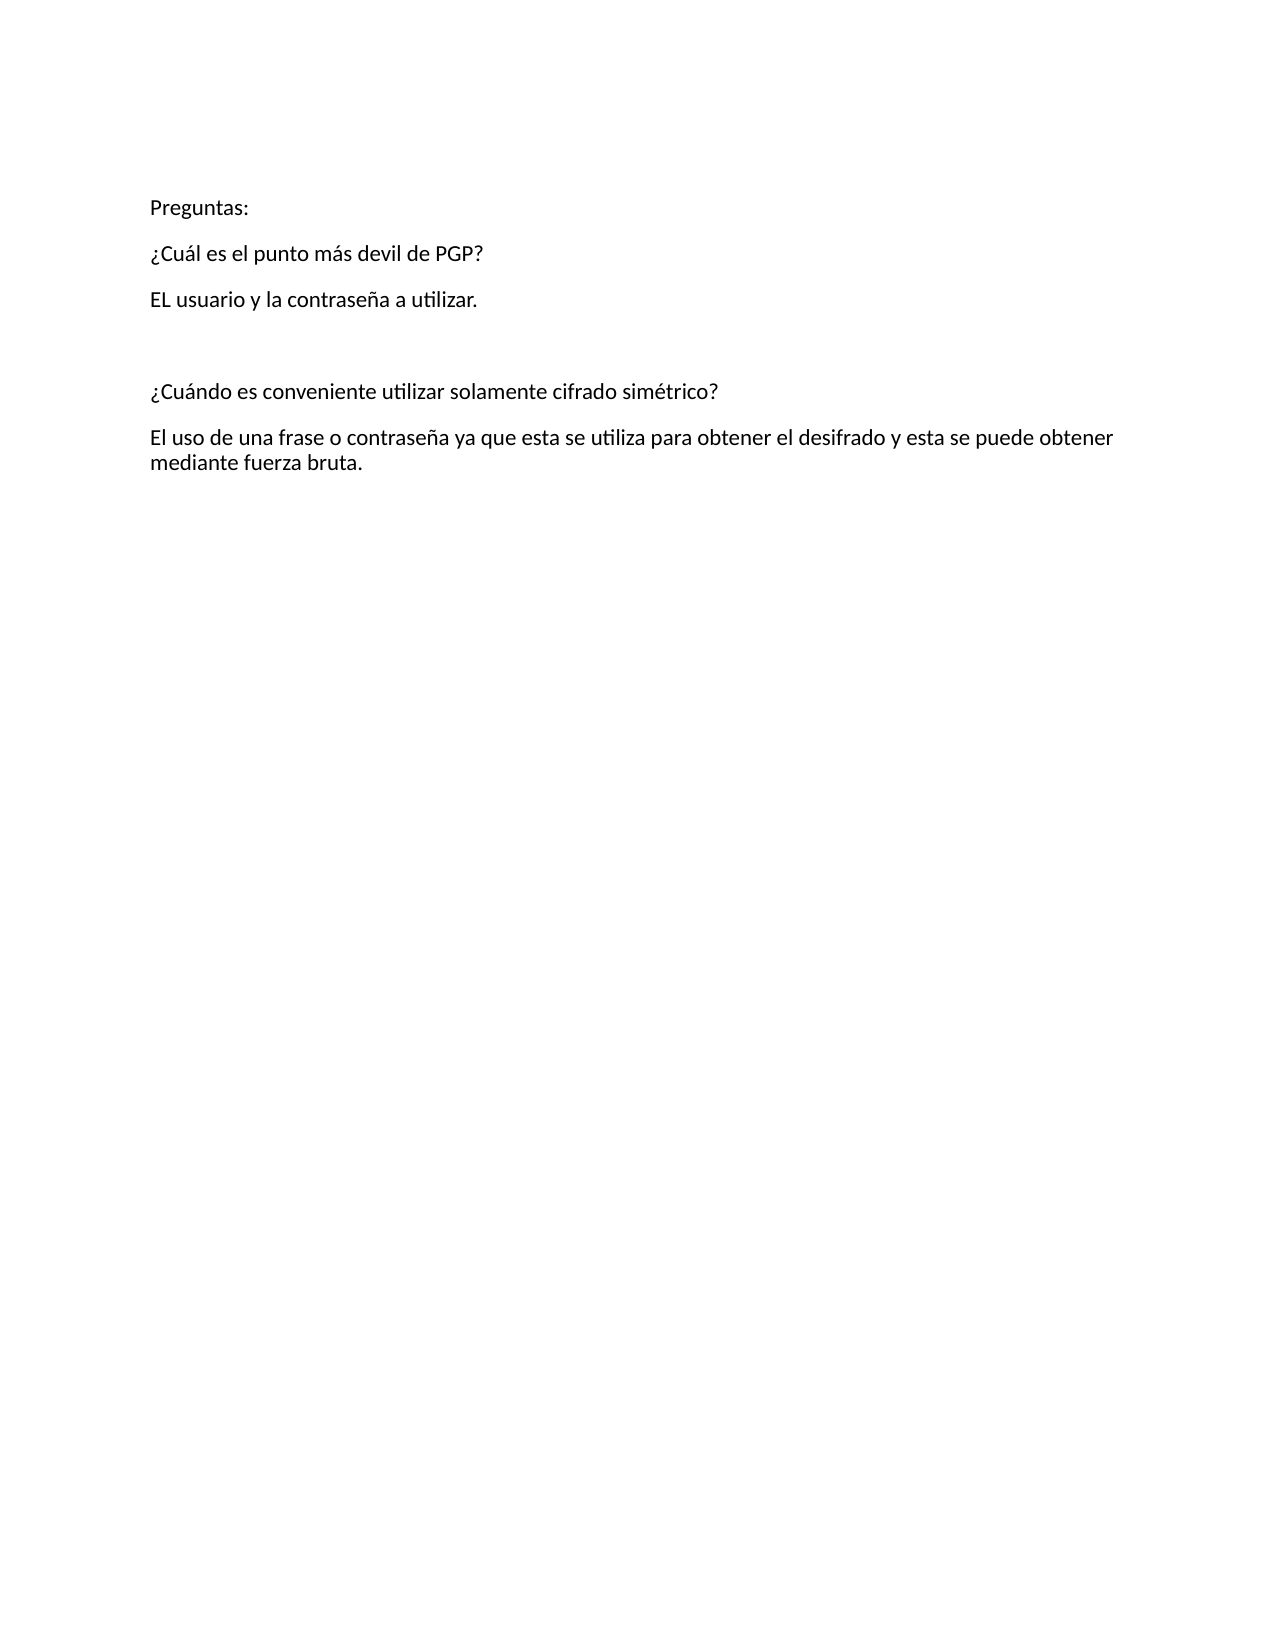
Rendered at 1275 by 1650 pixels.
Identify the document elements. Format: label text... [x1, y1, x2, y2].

text EL usuario y la contraseña a utilizar. [150, 287, 1125, 312]
text ¿Cuándo es conveniente utilizar solamente cifrado simétrico? [150, 379, 1125, 404]
text ¿Cuál es el punto más devil de PGP? [150, 242, 1125, 267]
text El uso de una frase o contraseña ya que esta se utiliza para obtener el desifrado y esta se puede obtener mediante fuerza bruta. [150, 425, 1125, 475]
text Preguntas: [150, 196, 1125, 221]
